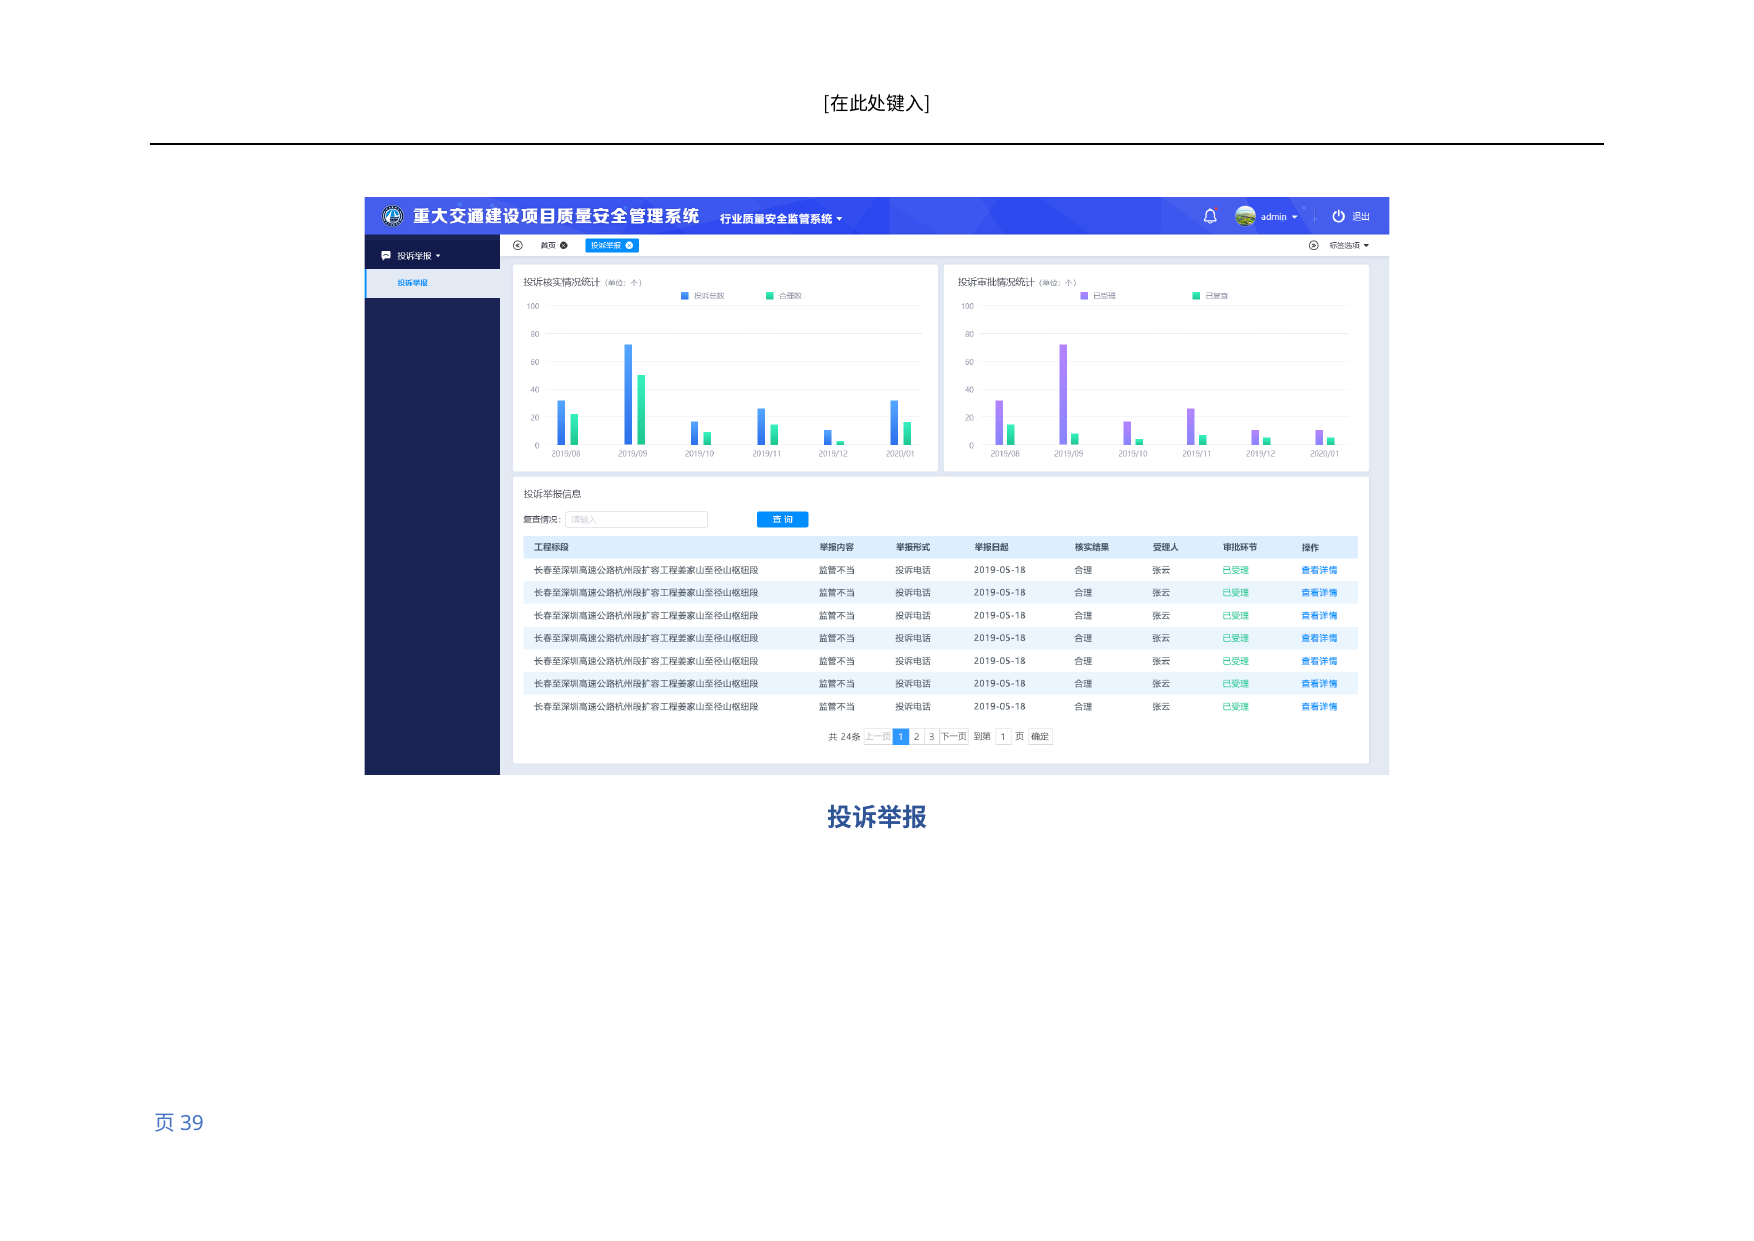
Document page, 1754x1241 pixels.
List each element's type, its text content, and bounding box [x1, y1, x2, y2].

text 投诉举报 [150, 783, 1604, 848]
picture [364, 197, 1390, 775]
